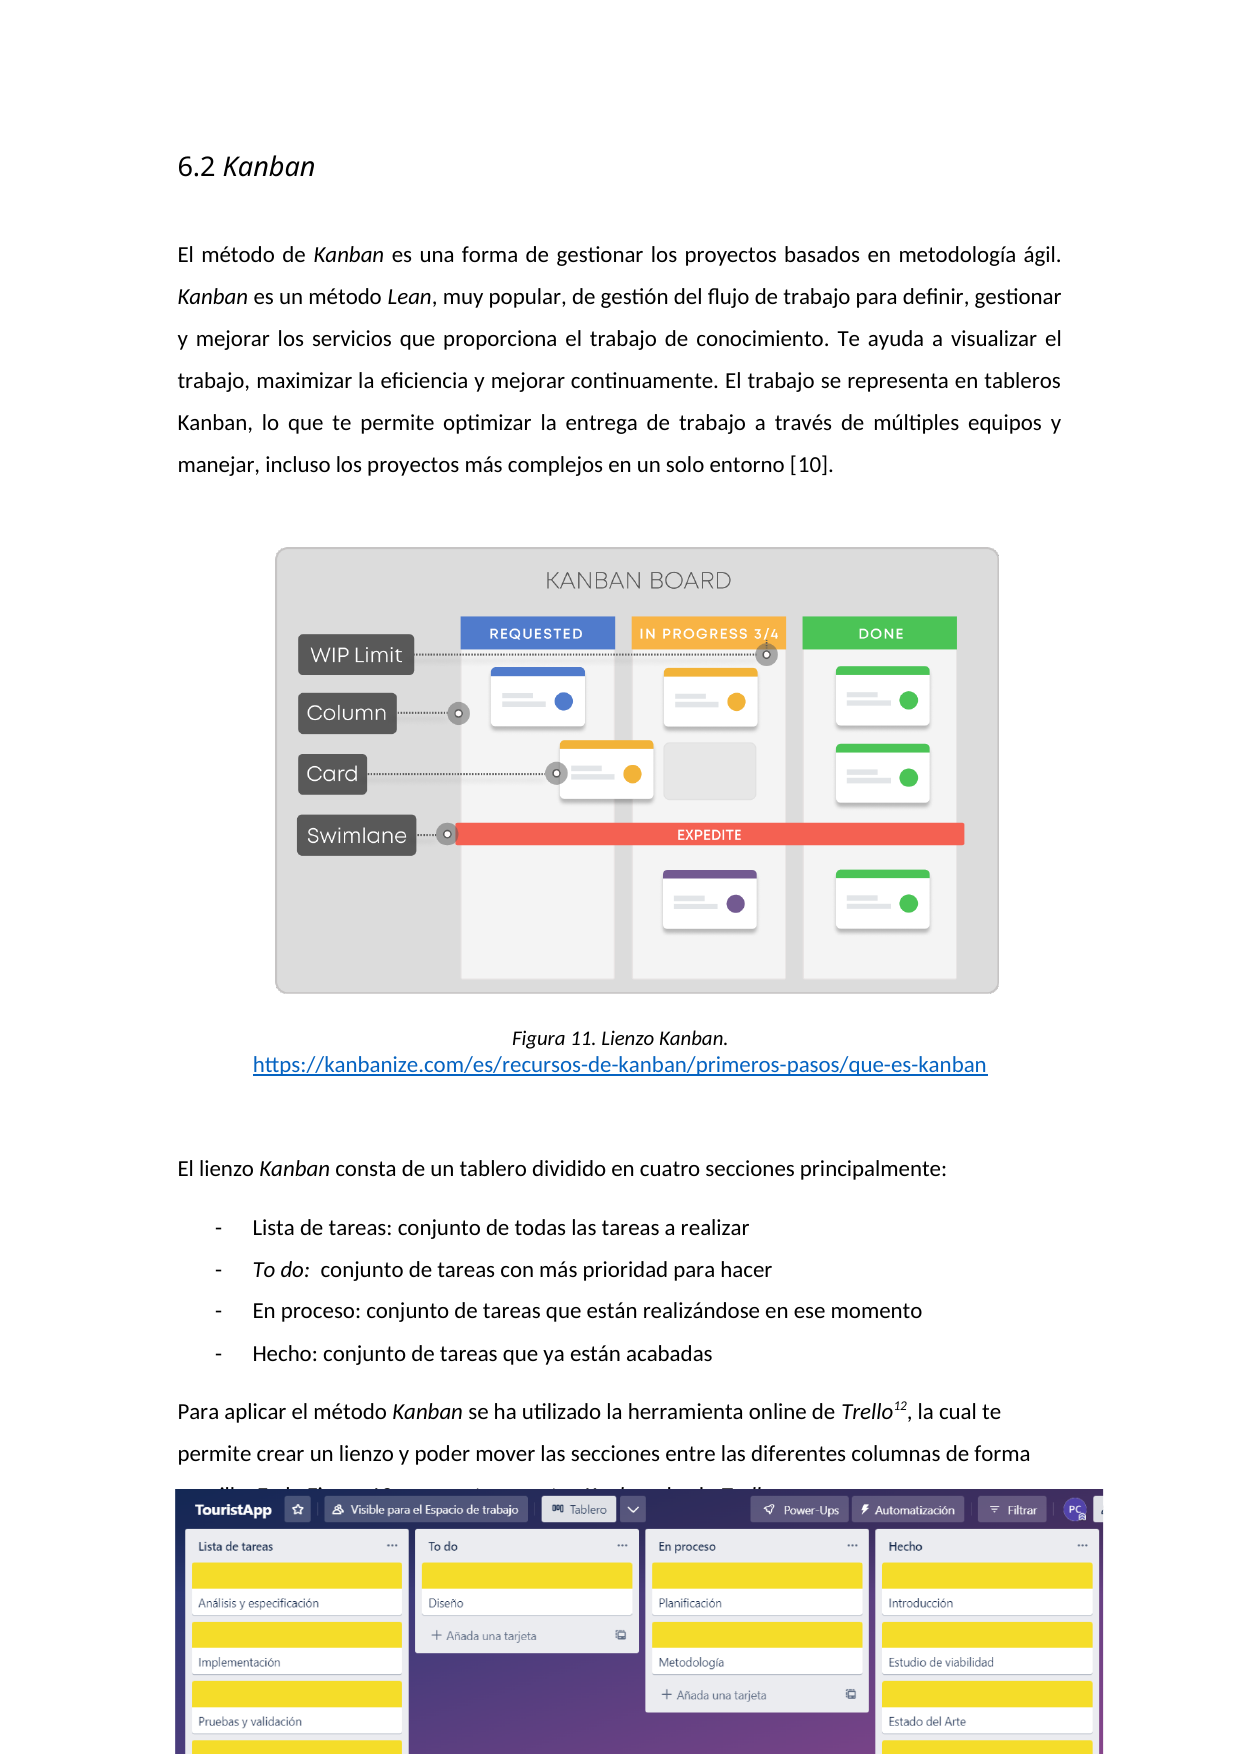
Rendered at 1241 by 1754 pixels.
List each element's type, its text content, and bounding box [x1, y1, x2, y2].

picture [175, 1489, 1104, 1754]
text El método de Kanban es una forma de gestionar los proyectos basados en metodología ágil. Kanban es un método Lean, muy popular, de gestión del flujo de trabajo para definir, gestionar y mejorar los servicios que proporciona el trabajo de conocimiento. Te ayuda a visualizar el trabajo, maximizar la eficiencia y mejorar continuamente. El trabajo se representa en tableros Kanban, lo que te permite optimizar la entrega de trabajo a través de múltiples equipos y manejar, incluso los proyectos más complejos en un solo entorno [10]. [177, 240, 1063, 478]
list En proceso: conjunto de tareas que están realizándose en ese momento [215, 1297, 1063, 1325]
list Hecho: conjunto de tareas que ya están acabadas [215, 1339, 1063, 1367]
text Para aplicar el método Kanban se ha utilizado la herramienta online de Trello, la cual te permite crear un lienzo y poder mover las secciones entre las diferentes columnas de forma sencilla. En la Figura 12 se muestra nuestro Kanban desde Trello. [177, 1397, 1063, 1489]
subtitle 6.2 Kanban [177, 148, 1063, 184]
list To do: conjunto de tareas con más prioridad para hacer [215, 1255, 1063, 1283]
text El lienzo Kanban consta de un tablero dividido en cuatro secciones principalmente: [177, 1154, 1063, 1182]
list Lista de tareas: conjunto de todas las tareas a realizar [215, 1213, 1063, 1241]
picture [275, 547, 999, 994]
